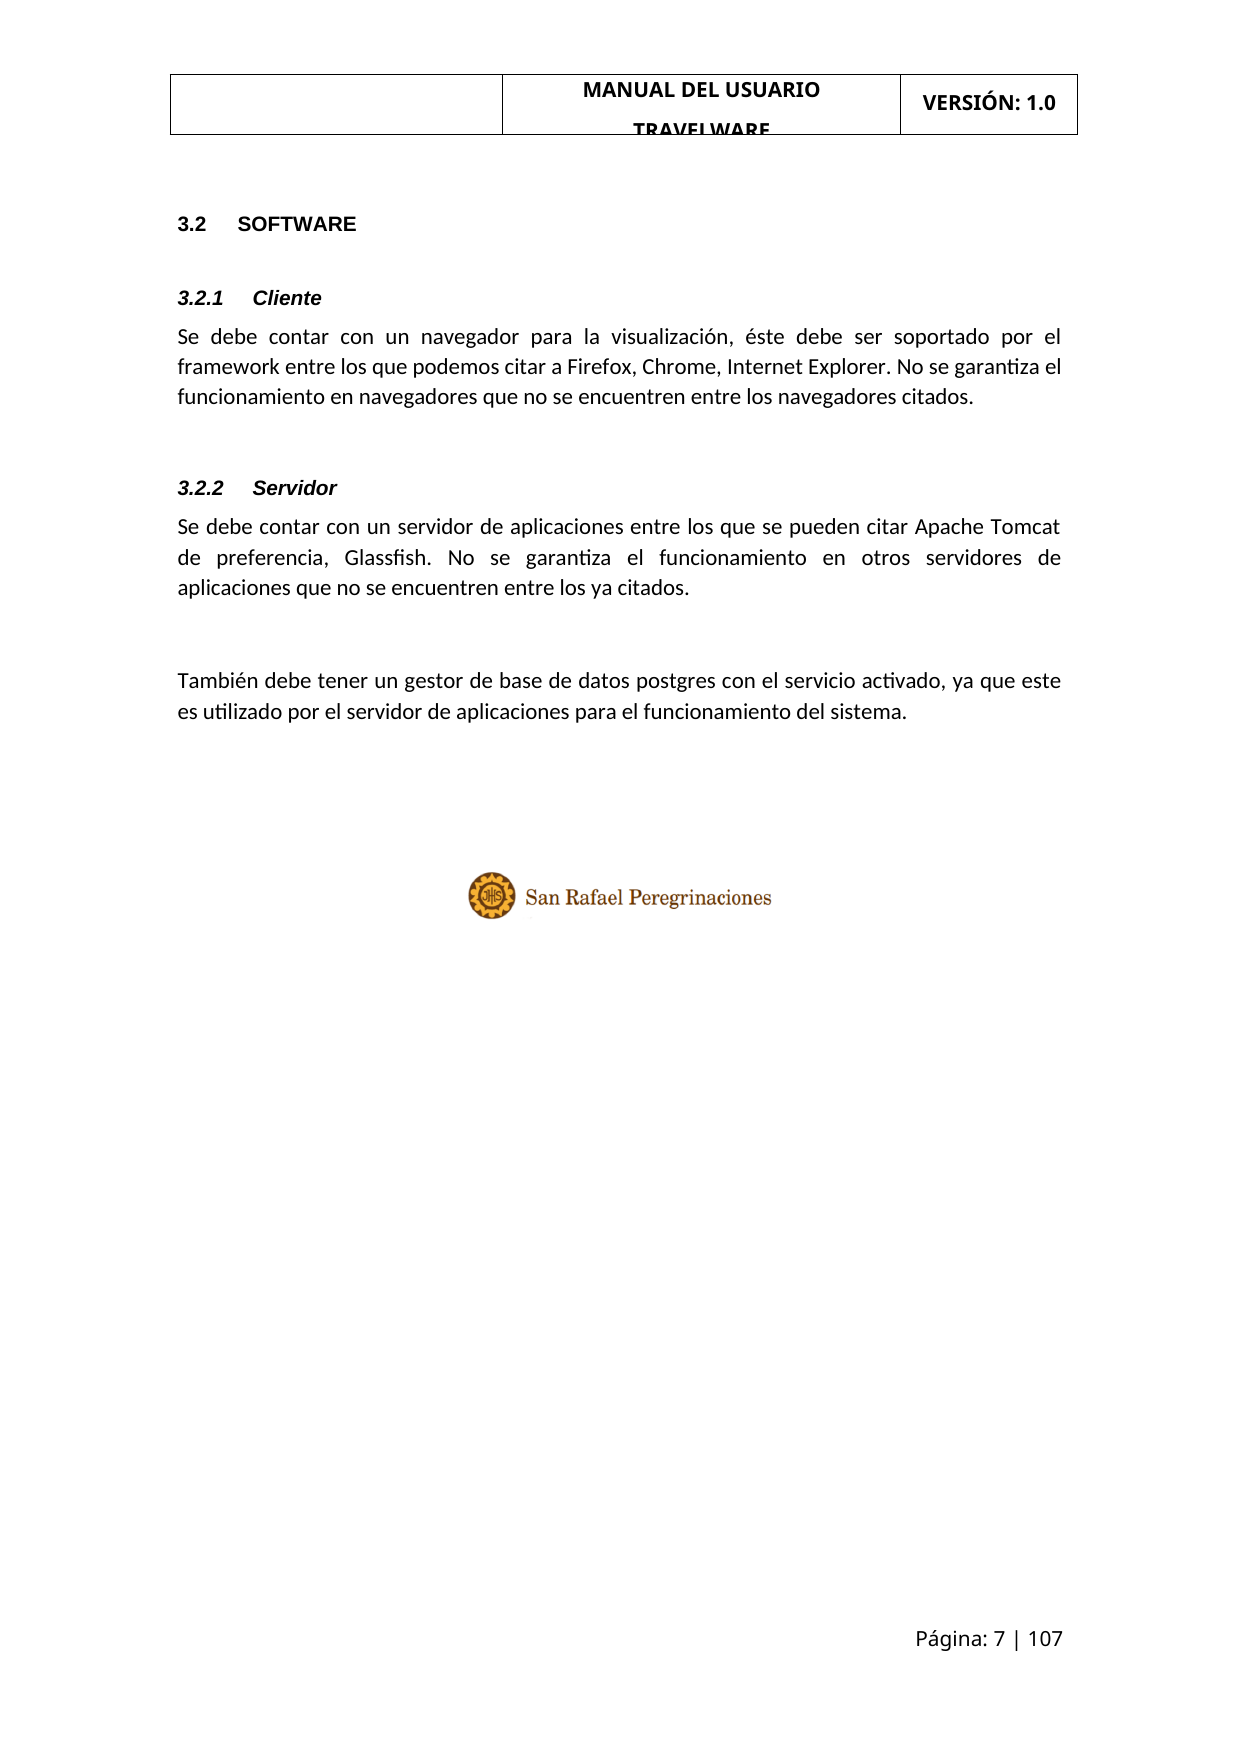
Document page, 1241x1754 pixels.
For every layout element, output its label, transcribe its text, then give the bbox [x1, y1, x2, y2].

text También debe tener un gestor de base de datos postgres con el servicio activado, ya que este es utilizado por el servidor de aplicaciones para el funcionamiento del sistema. [177, 667, 1063, 725]
subtitle Servidor [177, 476, 1063, 500]
subtitle Software [177, 212, 1051, 236]
picture [466, 869, 774, 920]
subtitle Cliente [177, 285, 1063, 309]
text Se debe contar con un navegador para la visualización, éste debe ser soportado por el framework entre los que podemos citar a Firefox, Chrome, Internet Explorer. No se garantiza el funcionamiento en navegadores que no se encuentren entre los navegadores citados. [177, 322, 1063, 410]
text Se debe contar con un servidor de aplicaciones entre los que se pueden citar Apache Tomcat de preferencia, Glassfish. No se garantiza el funcionamiento en otros servidores de aplicaciones que no se encuentren entre los ya citados. [177, 512, 1063, 601]
